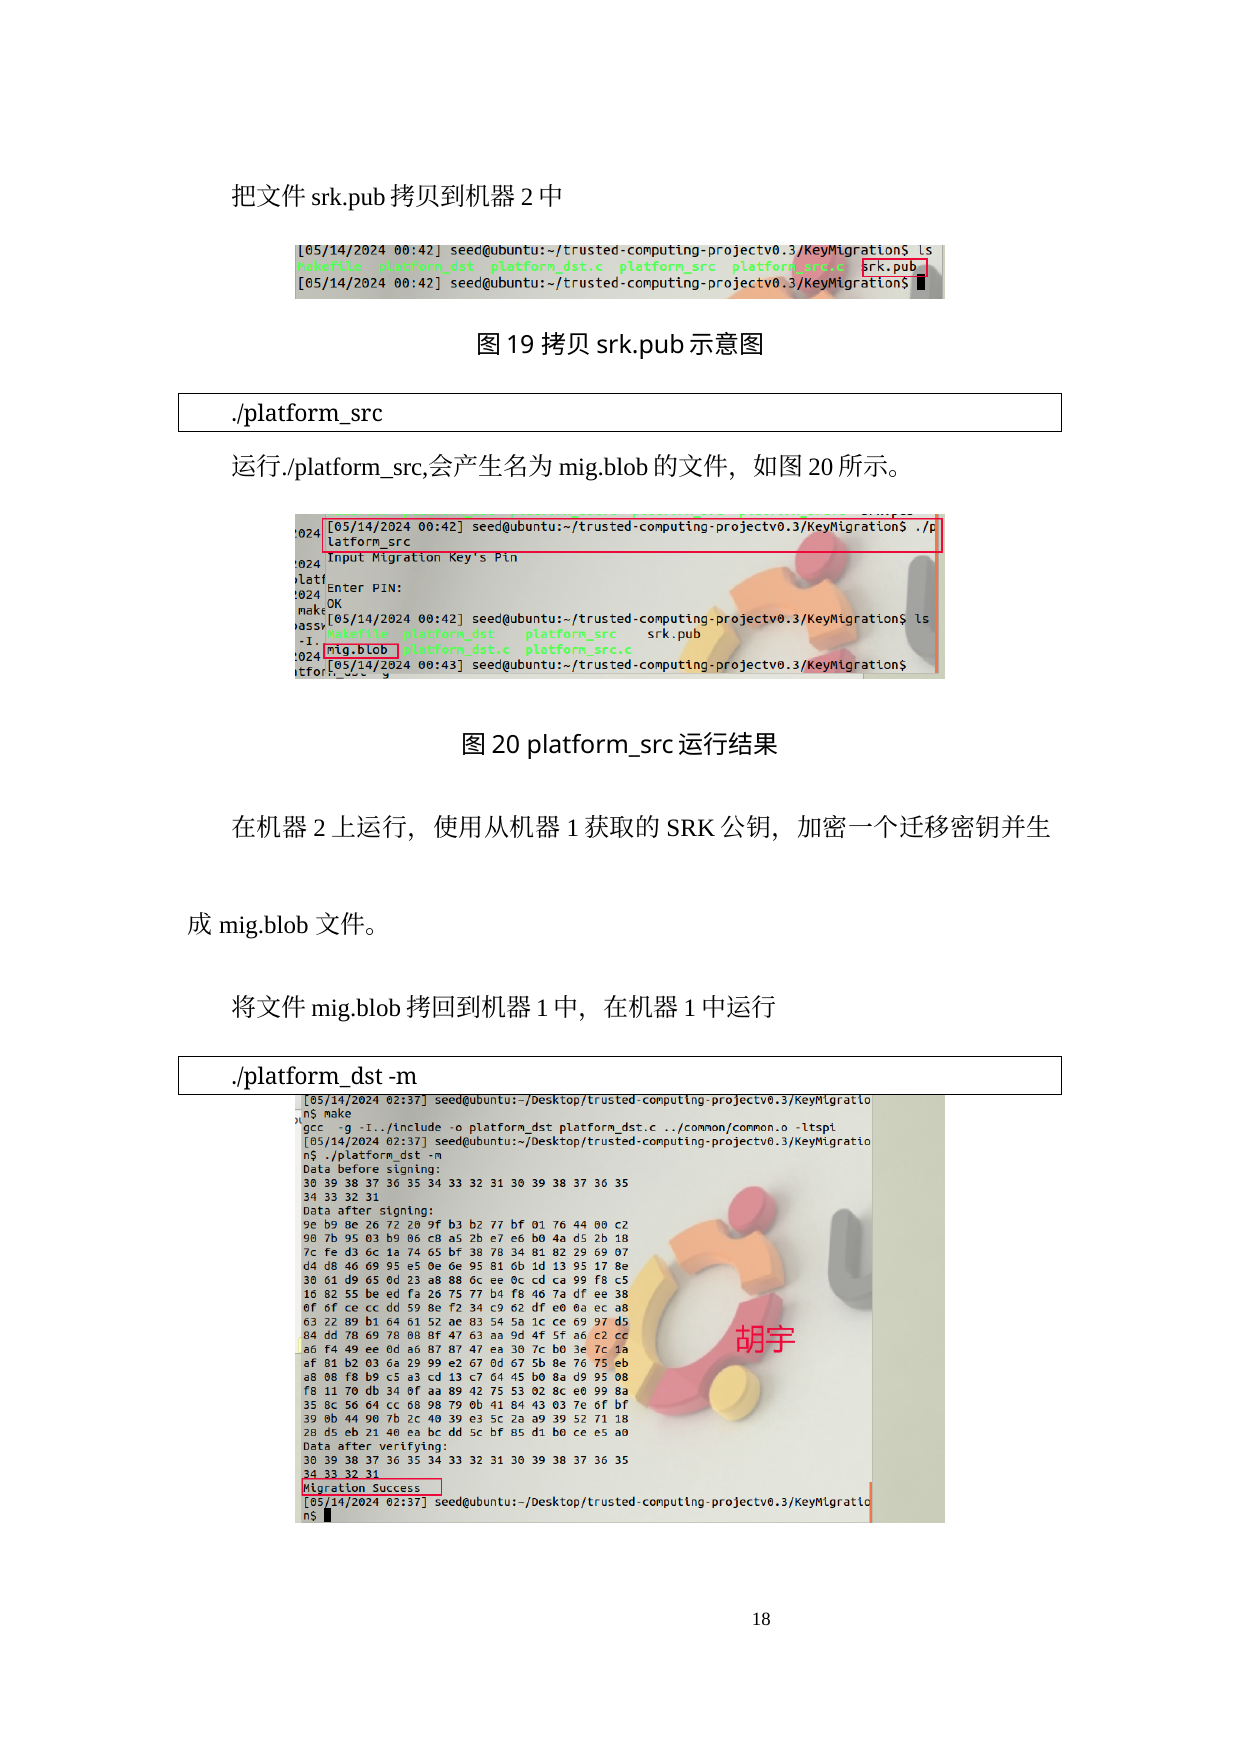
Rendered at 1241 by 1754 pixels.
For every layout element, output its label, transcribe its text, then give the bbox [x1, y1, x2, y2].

text 运行./platform_src,会产生名为mig.blob的文件，如图20所示。 [187, 432, 1053, 497]
text 图20 platform_src运行结果 [187, 710, 1053, 775]
text 把文件srk.pub拷贝到机器2中 [187, 162, 1053, 227]
text 在机器2上运行，使用从机器1获取的SRK公钥，加密一个迁移密钥并生成 mig.blob 文件。 [187, 793, 1053, 955]
text ./platform_src [179, 394, 1061, 431]
text 将文件mig.blob拷回到机器1中，在机器1中运行 [187, 973, 1053, 1038]
picture [295, 1095, 945, 1523]
text 图19 拷贝srk.pub示意图 [187, 310, 1053, 375]
text ./platform_dst -m [179, 1057, 1061, 1094]
picture [295, 514, 945, 679]
picture [295, 245, 945, 299]
